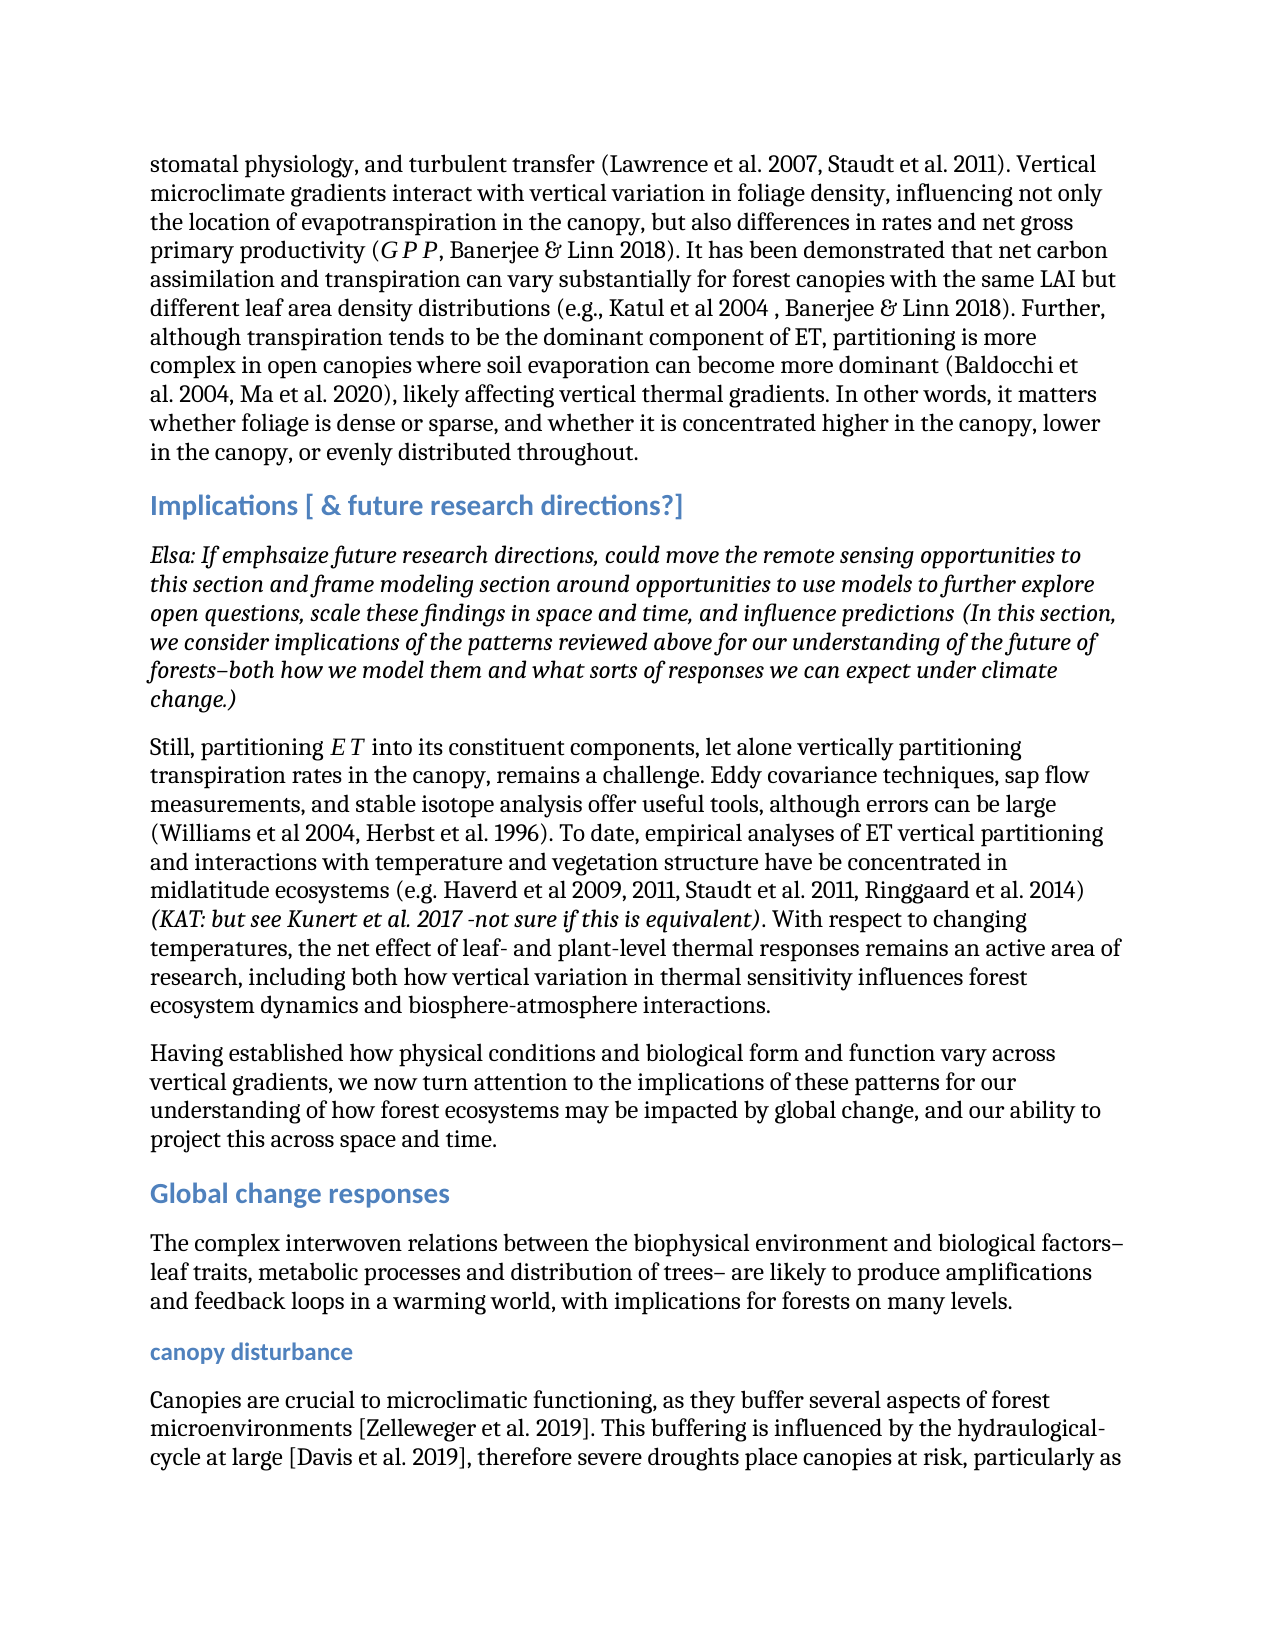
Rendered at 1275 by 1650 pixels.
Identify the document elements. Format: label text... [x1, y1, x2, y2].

subtitle canopy disturbance [150, 1336, 1125, 1367]
subtitle Implications [ & future research directions?] [150, 487, 1125, 523]
subtitle Global change responses [150, 1175, 1125, 1210]
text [150, 150, 1125, 466]
text Still, partitioning into its constituent components, let alone vertically partitioning transpiration rates in the canopy, remains a challenge. Eddy covariance techniques, sap flow measurements, and stable isotope analysis offer useful tools, although errors can be large (Williams et al 2004, Herbst et al. 1996). To date, empirical analyses of ET vertical partitioning and interactions with temperature and vegetation structure have be concentrated in midlatitude ecosystems (e.g. Haverd et al 2009, 2011, Staudt et al. 2011, Ringgaard et al. 2014) (KAT: but see Kunert et al. 2017 -not sure if this is equivalent). With respect to changing temperatures, the net effect of leaf- and plant-level thermal responses remains an active area of research, including both how vertical variation in thermal sensitivity influences forest ecosystem dynamics and biosphere-atmosphere interactions. [150, 733, 1125, 1020]
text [150, 1386, 1125, 1472]
text Elsa: If emphsaize future research directions, could move the remote sensing opportunities to this section and frame modeling section around opportunities to use models to further explore open questions, scale these findings in space and time, and influence predictions (In this section, we consider implications of the patterns reviewed above for our understanding of the future of forests–both how we model them and what sorts of responses we can expect under climate change.) [150, 541, 1125, 714]
text Having established how physical conditions and biological form and function vary across vertical gradients, we now turn attention to the implications of these patterns for our understanding of how forest ecosystems may be impacted by global change, and our ability to project this across space and time. [150, 1039, 1125, 1154]
text The complex interwoven relations between the biophysical environment and biological factors–leaf traits, metabolic processes and distribution of trees– are likely to produce amplifications and feedback loops in a warming world, with implications for forests on many levels. [150, 1229, 1125, 1315]
